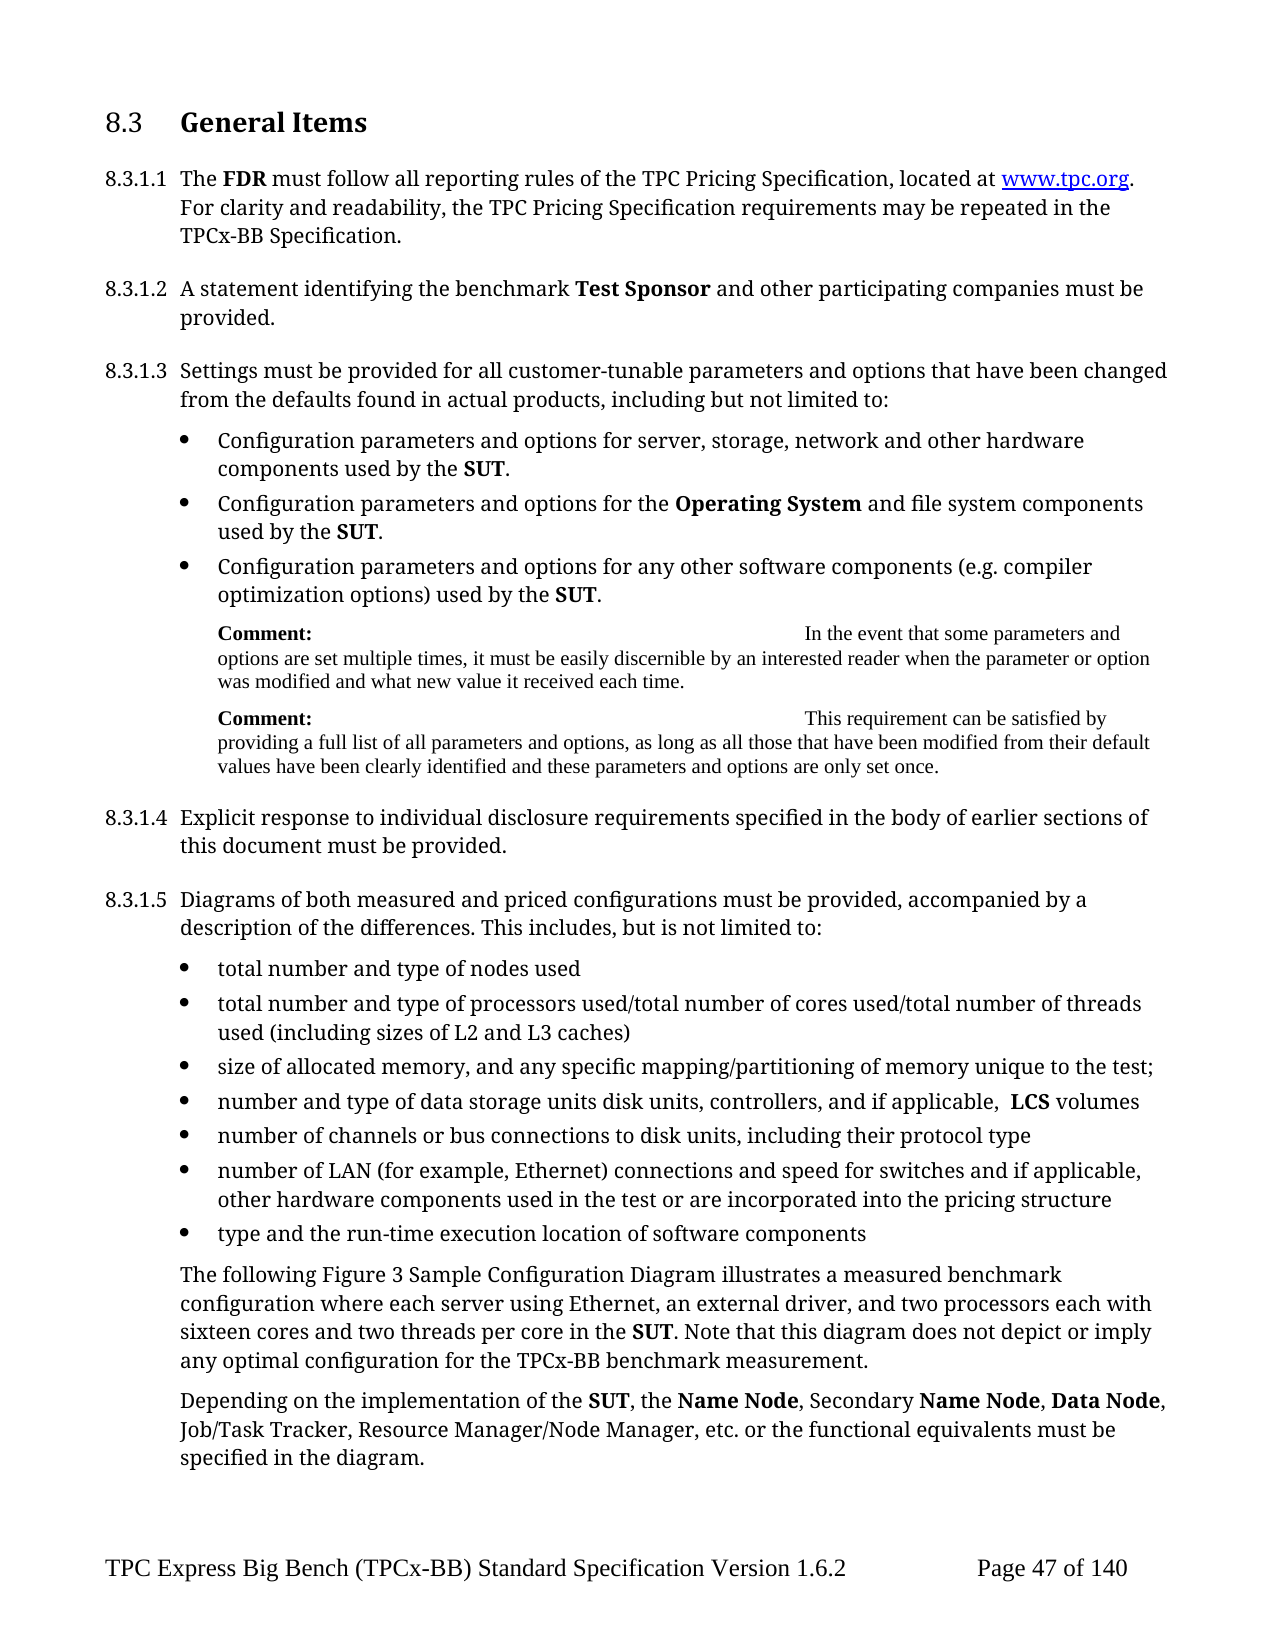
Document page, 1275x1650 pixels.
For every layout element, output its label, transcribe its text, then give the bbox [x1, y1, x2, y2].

text Explicit response to individual disclosure requirements specified in the body of earlier sections of this document must be provided. [105, 803, 1170, 860]
text The FDR must follow all reporting rules of the TPC Pricing Specification, located at www.tpc.org. For clarity and readability, the TPC Pricing Specification requirements may be repeated in the TPCx-BB Specification. [105, 164, 1170, 249]
list number of channels or bus connections to disk units, including their protocol type [180, 1122, 1170, 1150]
text Depending on the implementation of the SUT, the Name Node, Secondary Name Node, Data Node, Job/Task Tracker, Resource Manager/Node Manager, etc. or the functional equivalents must be specified in the diagram. [180, 1387, 1170, 1472]
list number and type of data storage units disk units, controllers, and if applicable, LCS volumes [180, 1087, 1170, 1115]
list Configuration parameters and options for any other software components (e.g. compiler optimization options) used by the SUT. [180, 552, 1170, 609]
list size of allocated memory, and any specific mapping/partitioning of memory unique to the test; [180, 1052, 1170, 1081]
list Configuration parameters and options for server, storage, network and other hardware components used by the SUT. [180, 426, 1170, 483]
text Diagrams of both measured and priced configurations must be provided, accompanied by a description of the differences. This includes, but is not limited to: [105, 885, 1170, 942]
list type and the run-time execution location of software components [180, 1219, 1170, 1248]
list total number and type of processors used/total number of cores used/total number of threads used (including sizes of L2 and L3 caches) [180, 989, 1170, 1046]
list number of LAN (for example, Ethernet) connections and speed for switches and if applicable, other hardware components used in the test or are incorporated into the pricing structure [180, 1156, 1170, 1213]
text Settings must be provided for all customer-tunable parameters and options that have been changed from the defaults found in actual products, including but not limited to: [105, 356, 1170, 413]
list total number and type of nodes used [180, 954, 1170, 983]
text The following Figure 3 Sample Configuration Diagram illustrates a measured benchmark configuration where each server using Ethernet, an external driver, and two processors each with sixteen cores and two threads per core in the SUT. Note that this diagram does not depict or imply any optimal configuration for the TPCx-BB benchmark measurement. [180, 1260, 1170, 1374]
text In the event that some parameters and options are set multiple times, it must be easily discernible by an interested reader when the parameter or option was modified and what new value it received each time. [217, 621, 1170, 693]
text This requirement can be satisfied by providing a full list of all parameters and options, as long as all those that have been modified from their default values have been clearly identified and these parameters and options are only set once. [217, 706, 1170, 778]
text A statement identifying the benchmark Test Sponsor and other participating companies must be provided. [105, 274, 1170, 331]
title General Items [105, 105, 1170, 139]
list Configuration parameters and options for the Operating System and file system components used by the SUT. [180, 489, 1170, 546]
